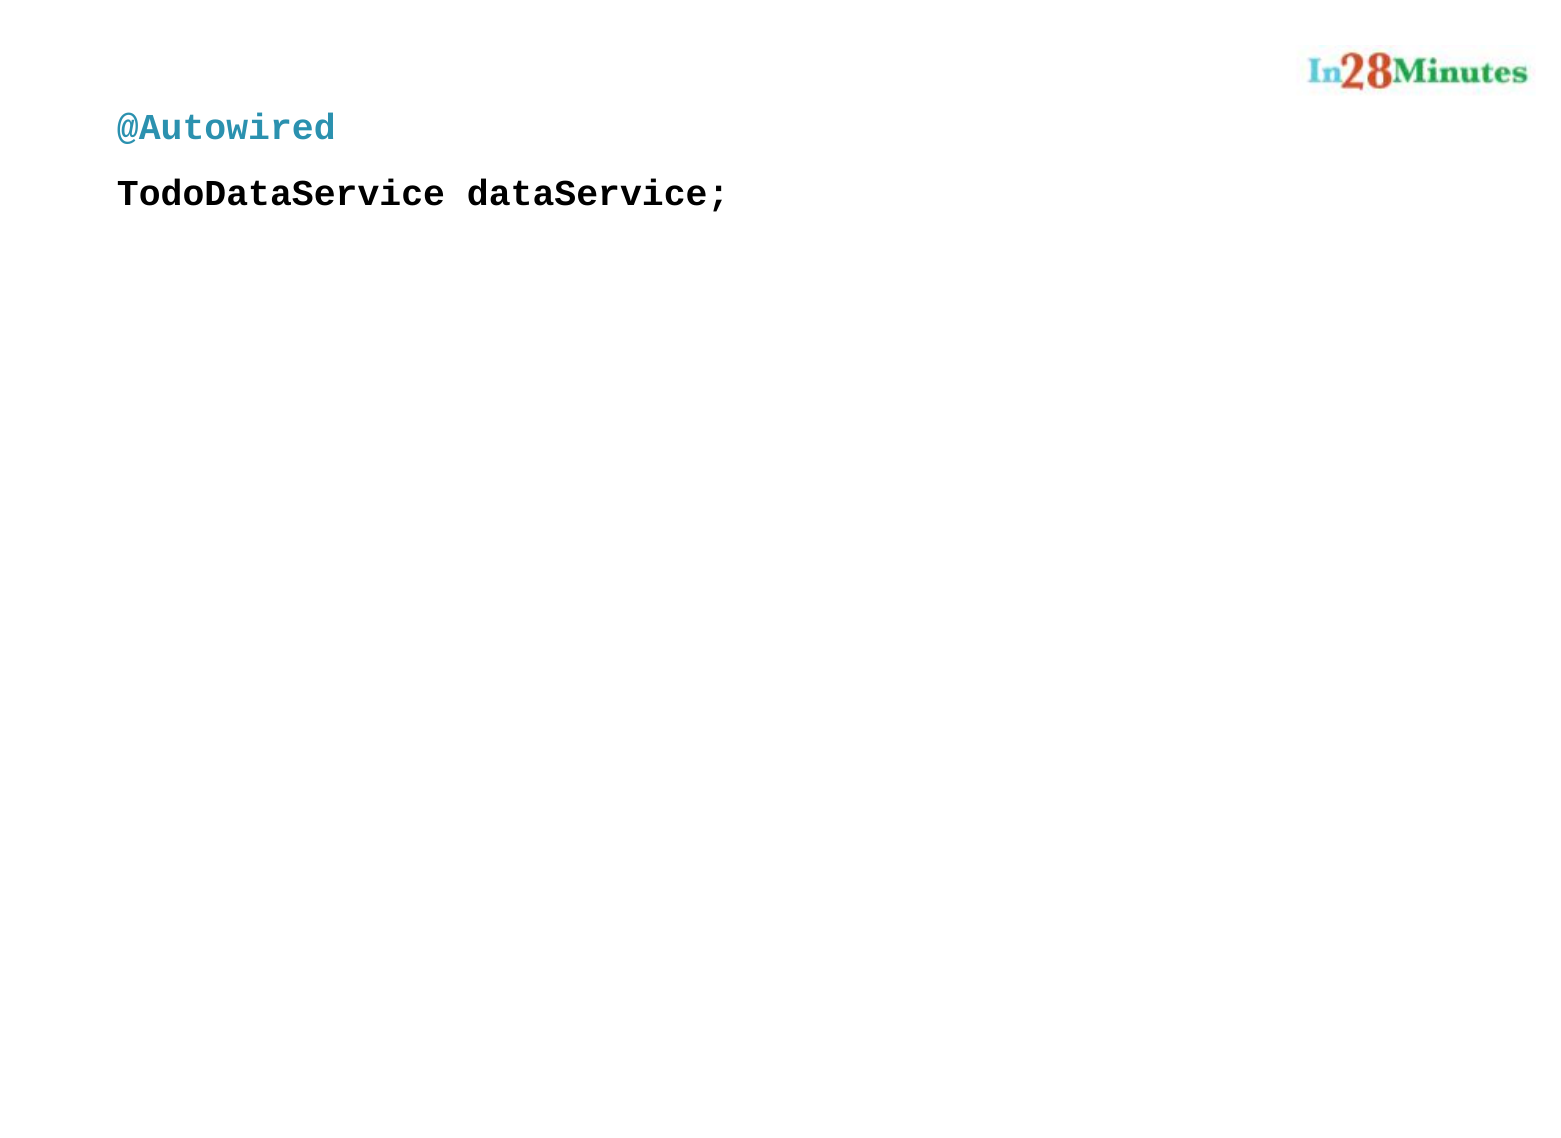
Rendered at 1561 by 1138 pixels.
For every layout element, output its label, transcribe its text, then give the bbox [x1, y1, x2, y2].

text TodoDataService dataService; [117, 175, 1489, 216]
picture [1272, 45, 1536, 178]
text @Autowired [117, 109, 1489, 151]
